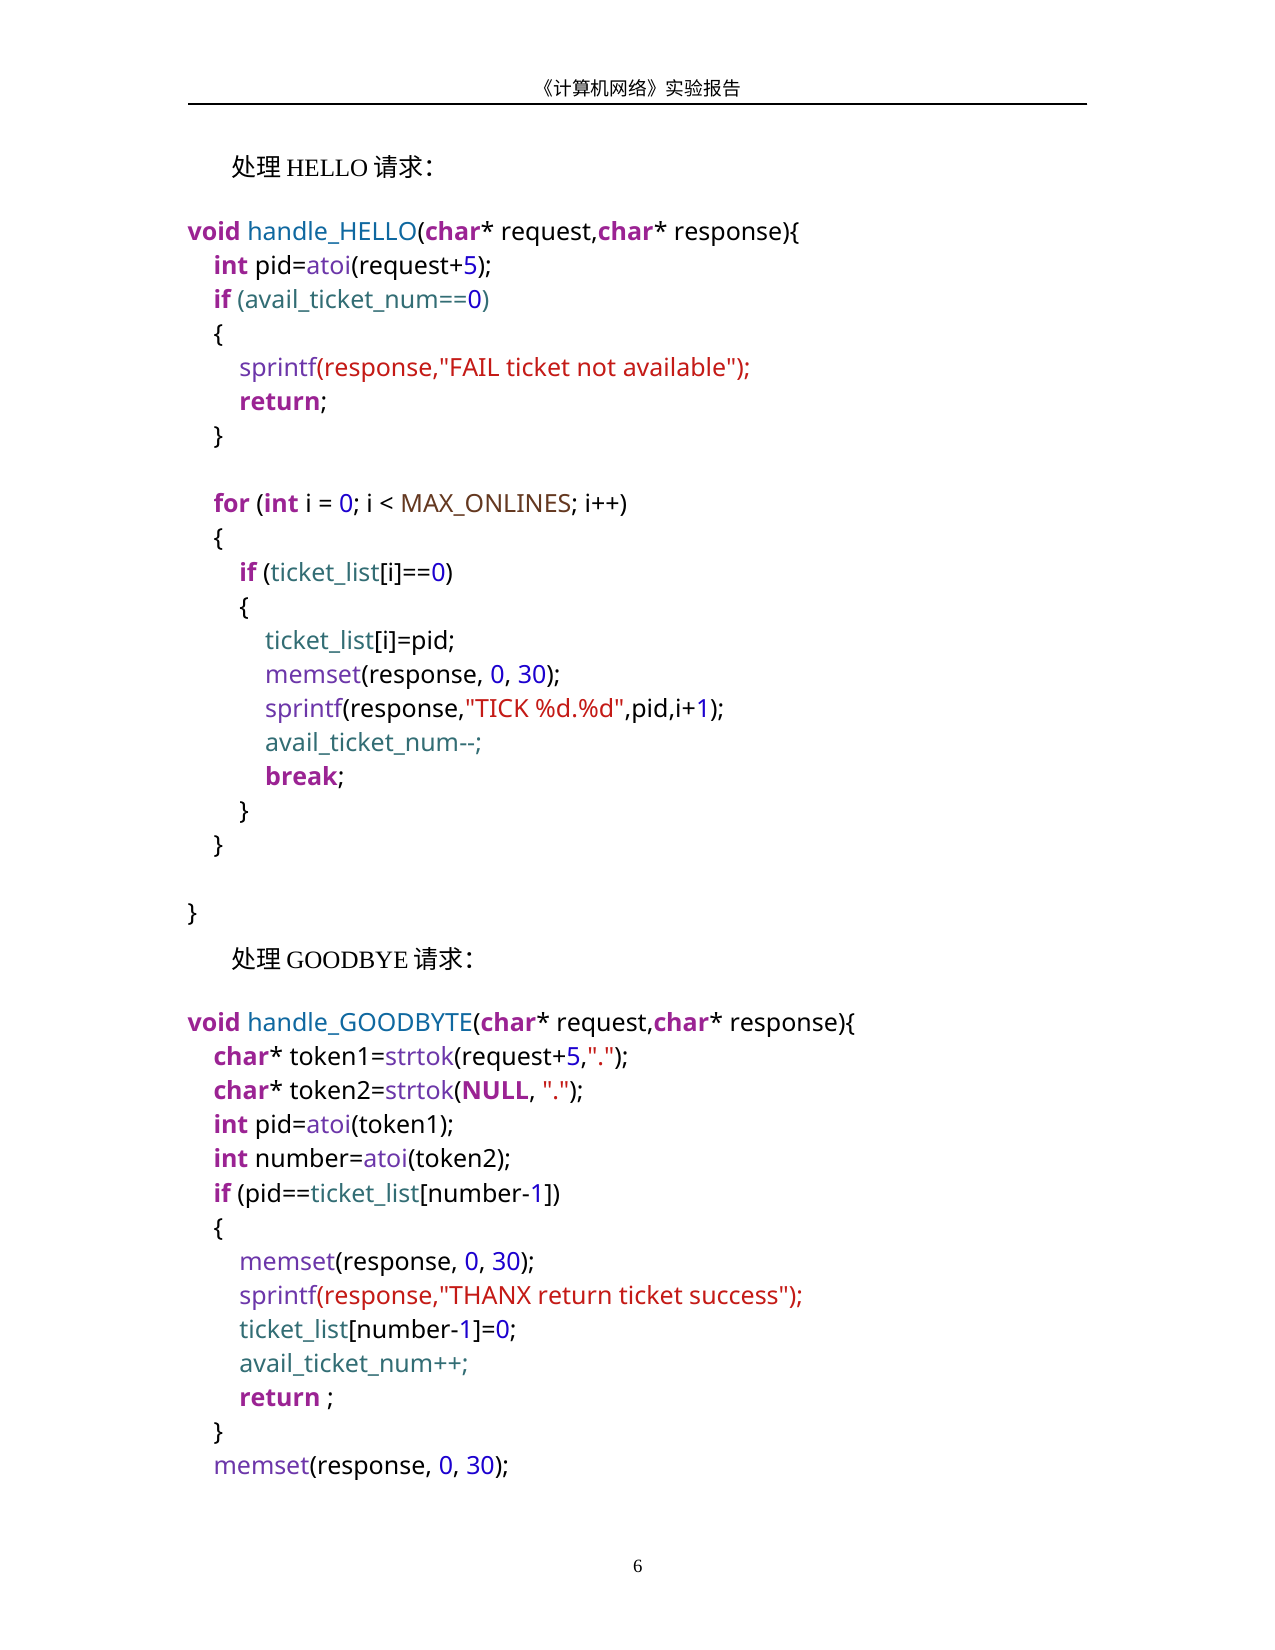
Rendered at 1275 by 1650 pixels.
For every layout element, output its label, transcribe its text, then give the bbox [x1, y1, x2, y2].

text sprintf(response,"FAIL ticket not available"); [187, 350, 1087, 384]
text { [187, 520, 1087, 554]
text sprintf(response,"THANX return ticket success"); [187, 1277, 1087, 1311]
list 处理GOODBYE请求： [187, 941, 1087, 975]
text memset(response, 0, 30); [187, 1448, 1087, 1482]
text if (ticket_list[i]==0) [187, 554, 1087, 588]
text if (avail_ticket_num==0) [187, 282, 1087, 316]
text { [187, 316, 1087, 350]
text ticket_list[number-1]=0; [187, 1311, 1087, 1346]
text { [187, 1209, 1087, 1243]
text char* token2=strtok(NULL, "."); [187, 1073, 1087, 1107]
text } [187, 793, 1087, 827]
text void handle_HELLO(char* request,char* response){ [187, 213, 1087, 248]
text avail_ticket_num++; [187, 1346, 1087, 1379]
text } [187, 1414, 1087, 1448]
text char* token1=strtok(request+5,"."); [187, 1039, 1087, 1073]
text } [187, 895, 1087, 929]
text for (int i = 0; i < MAX_ONLINES; i++) [187, 486, 1087, 520]
text int pid=atoi(token1); [187, 1107, 1087, 1141]
text if (pid==ticket_list[number-1]) [187, 1175, 1087, 1209]
text ticket_list[i]=pid; [187, 622, 1087, 656]
text int number=atoi(token2); [187, 1141, 1087, 1175]
text void handle_GOODBYTE(char* request,char* response){ [187, 1005, 1087, 1039]
text return ; [187, 1379, 1087, 1414]
text } [187, 827, 1087, 861]
text break; [187, 758, 1087, 793]
text memset(response, 0, 30); [187, 656, 1087, 690]
text sprintf(response,"TICK %d.%d",pid,i+1); [187, 690, 1087, 724]
text int pid=atoi(request+5); [187, 248, 1087, 282]
text { [187, 588, 1087, 622]
text return; [187, 384, 1087, 418]
text avail_ticket_num--; [187, 724, 1087, 758]
text } [187, 418, 1087, 452]
text memset(response, 0, 30); [187, 1243, 1087, 1277]
list 处理HELLO请求： [187, 150, 1087, 184]
